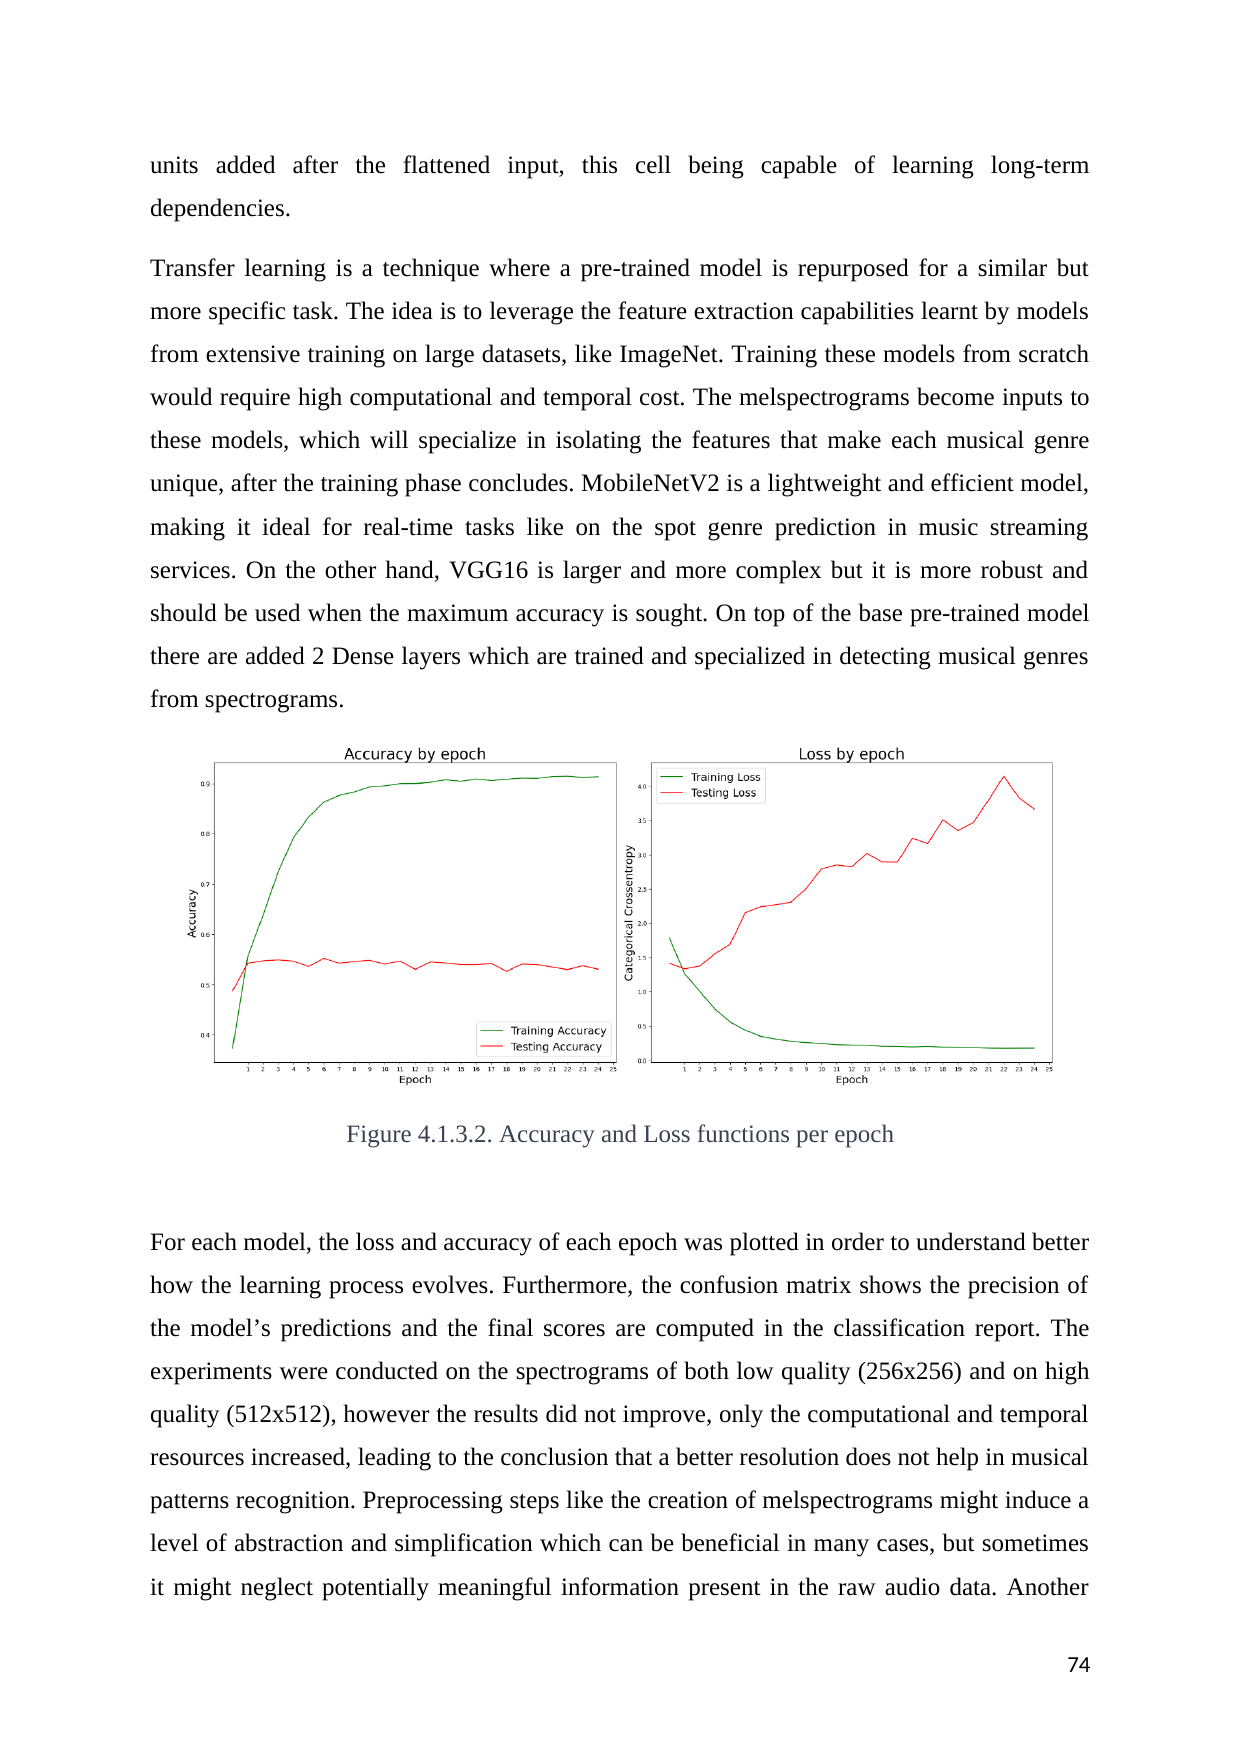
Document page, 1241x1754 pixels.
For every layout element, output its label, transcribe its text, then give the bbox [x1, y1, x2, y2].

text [150, 1227, 1090, 1600]
text Transfer learning is a technique where a pre-trained model is repurposed for a similar but more specific task. The idea is to leverage the feature extraction capabilities learnt by models from extensive training on large datasets, like ImageNet. Training these models from scratch would require high computational and temporal cost. The melspectrograms become inputs to these models, which will specialize in isolating the features that make each musical genre unique, after the training phase concludes. MobileNetV2 is a lightweight and efficient model, making it ideal for real-time tasks like on the spot genre prediction in music streaming services. On the other hand, VGG16 is larger and more complex but it is more robust and should be used when the maximum accuracy is sought. On top of the base pre-trained model there are added 2 Dense layers which are trained and specialized in detecting musical genres from spectrograms. [150, 253, 1090, 713]
text Figure 4.1.3.2. Accuracy and Loss functions per epoch [150, 1119, 1090, 1148]
picture [183, 743, 1057, 1089]
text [150, 150, 1090, 222]
